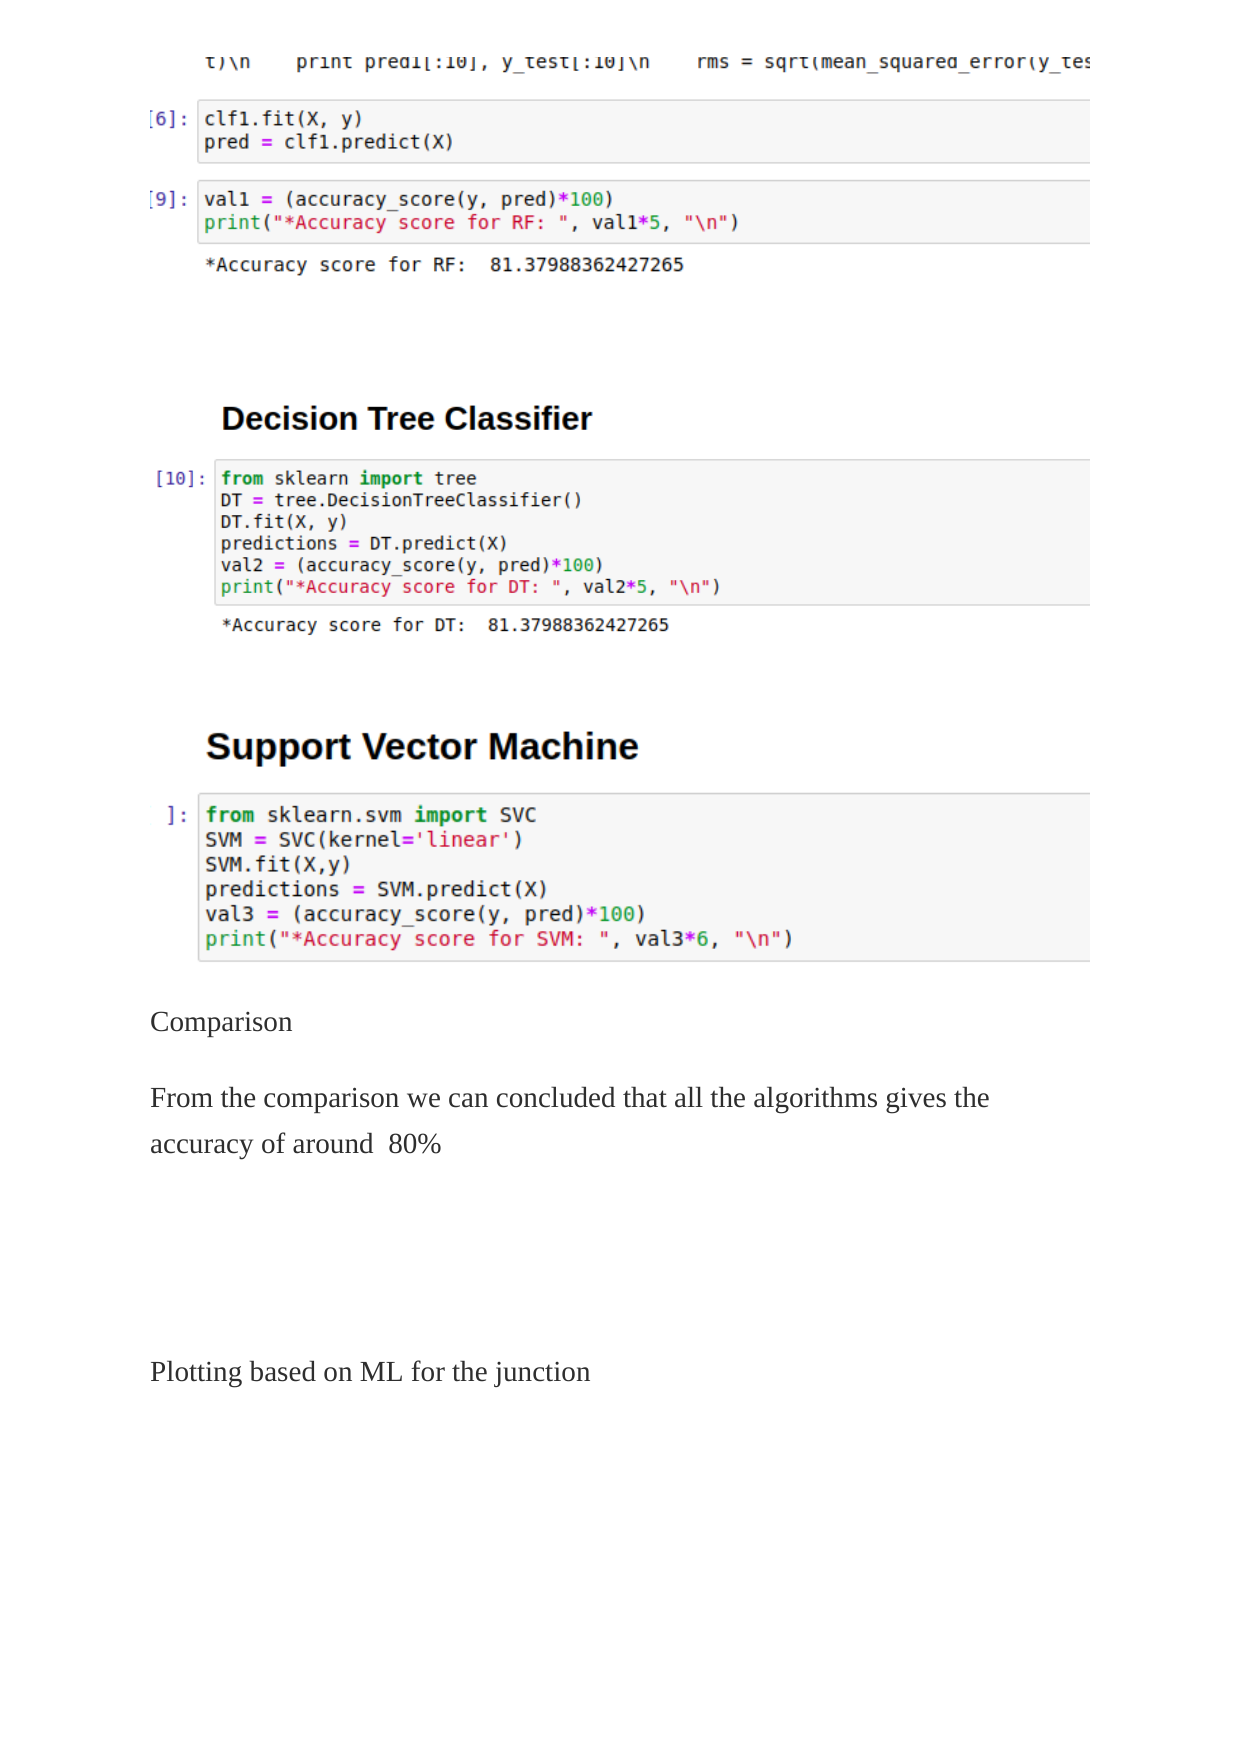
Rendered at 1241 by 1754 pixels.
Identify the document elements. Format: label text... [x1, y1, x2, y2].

text Comparison [150, 1004, 1090, 1038]
picture [150, 57, 1090, 341]
text From the comparison we can concluded that all the algorithms gives the accuracy of around 80% [150, 1080, 1090, 1160]
picture [150, 379, 1090, 672]
picture [150, 710, 1090, 965]
text Plotting based on ML for the junction [150, 1354, 1090, 1387]
